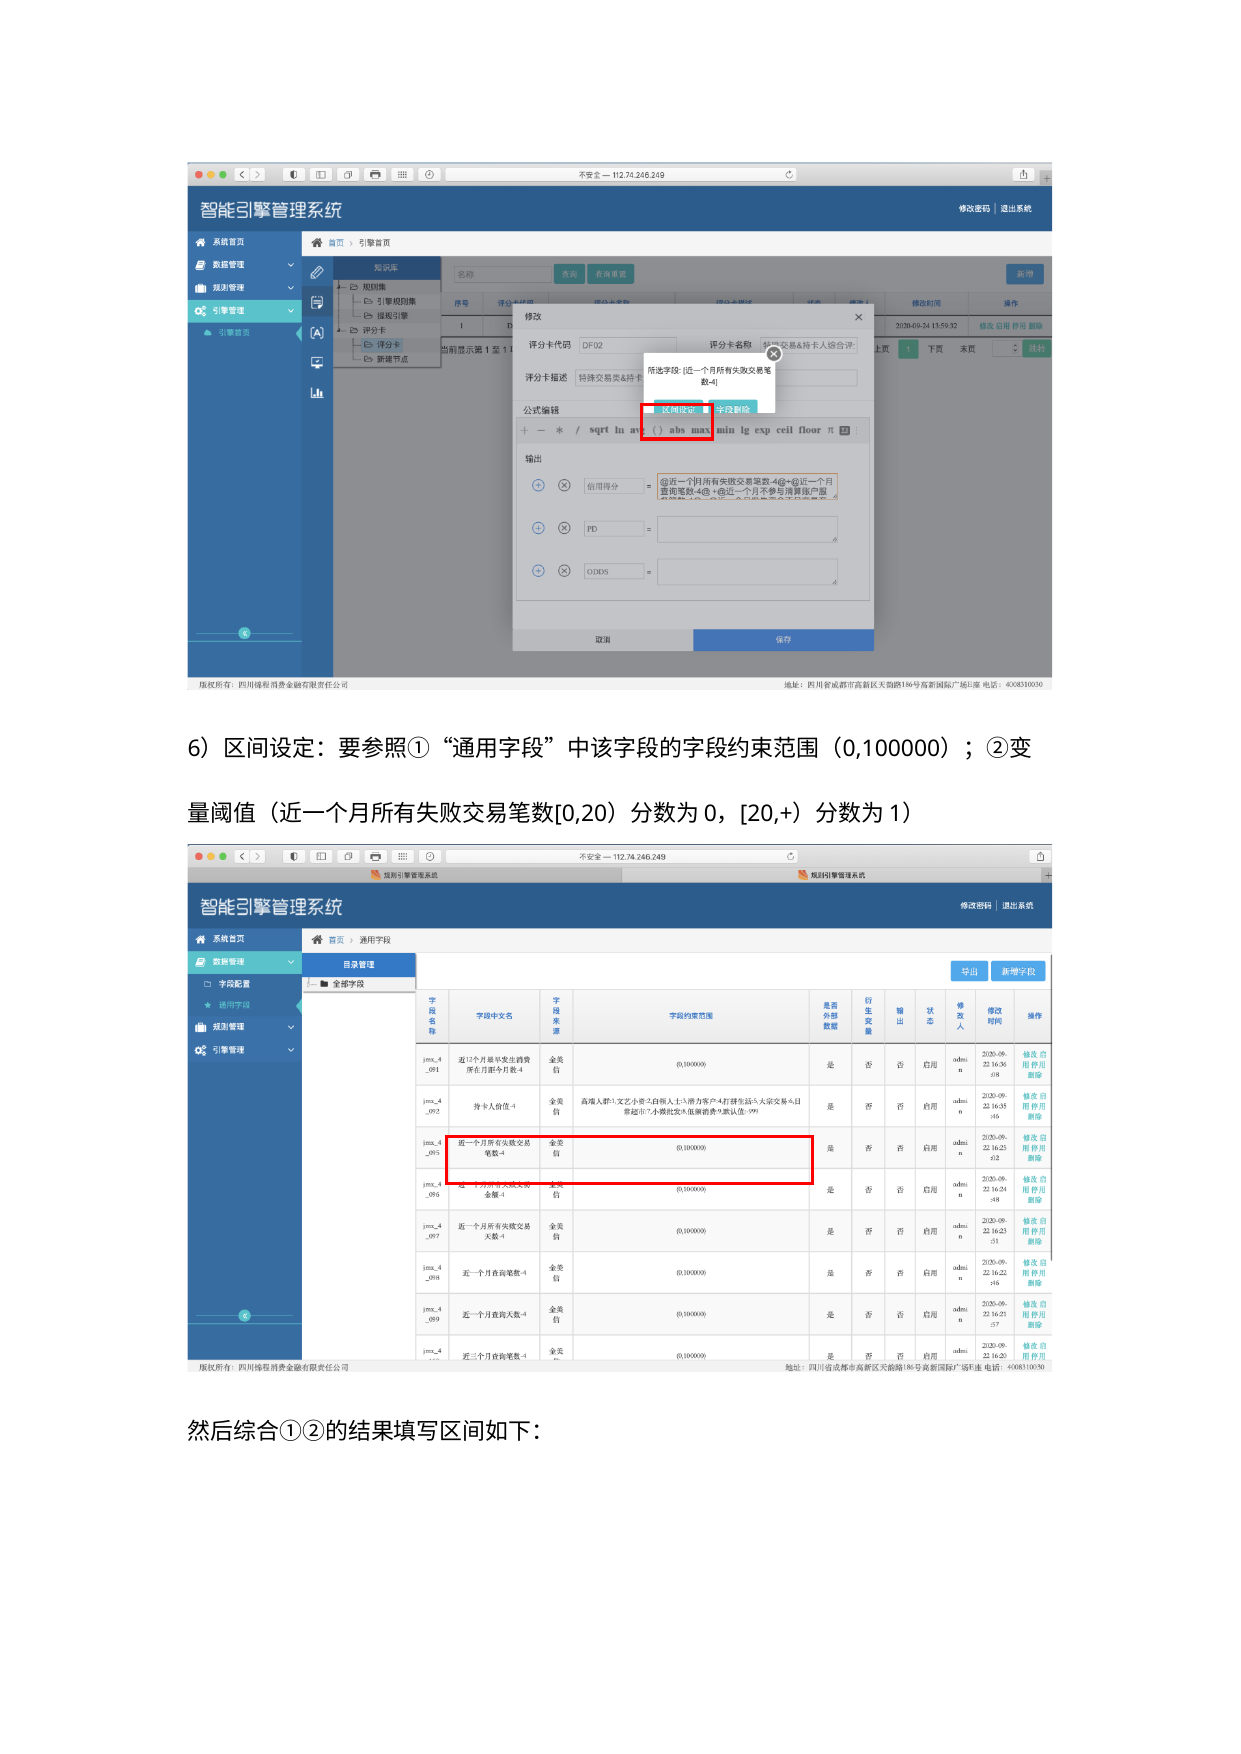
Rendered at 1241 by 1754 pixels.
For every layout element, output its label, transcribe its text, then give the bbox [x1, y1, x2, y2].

picture [187, 162, 1053, 690]
text 然后综合①②的结果填写区间如下： [187, 1397, 1053, 1462]
picture [187, 844, 1053, 1372]
text 6）区间设定：要参照①“通用字段”中该字段的字段约束范围（0,100000）；②变量阈值（近一个月所有失败交易笔数[0,20）分数为0，[20,+）分数为1） [187, 714, 1053, 844]
